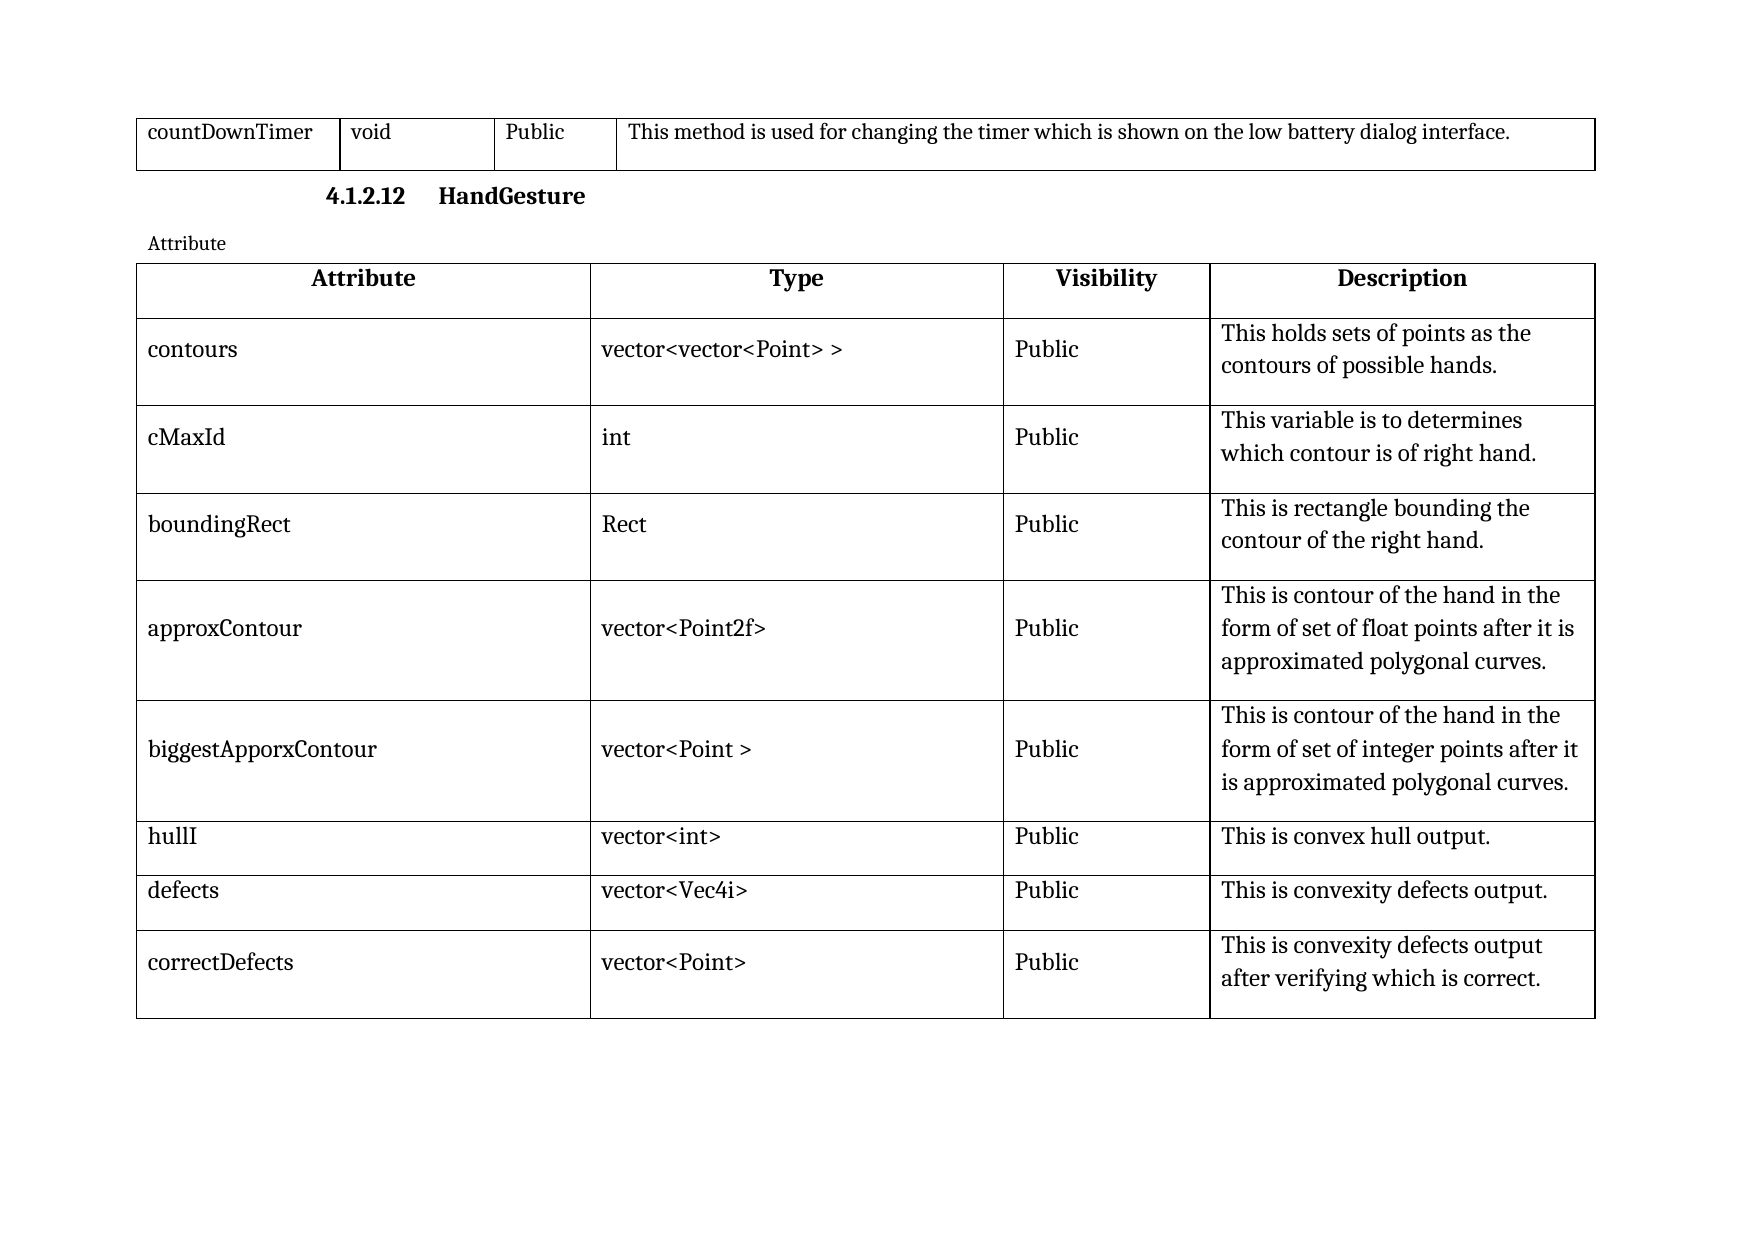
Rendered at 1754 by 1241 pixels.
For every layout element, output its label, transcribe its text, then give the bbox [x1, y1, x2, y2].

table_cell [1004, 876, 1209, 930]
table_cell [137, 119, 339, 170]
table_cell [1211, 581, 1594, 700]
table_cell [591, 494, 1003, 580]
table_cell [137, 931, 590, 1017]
subtitle HandGesture [326, 182, 1606, 210]
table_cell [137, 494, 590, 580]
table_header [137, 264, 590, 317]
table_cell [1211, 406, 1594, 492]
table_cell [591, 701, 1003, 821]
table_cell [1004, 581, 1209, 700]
subtitle Attribute [148, 231, 1606, 255]
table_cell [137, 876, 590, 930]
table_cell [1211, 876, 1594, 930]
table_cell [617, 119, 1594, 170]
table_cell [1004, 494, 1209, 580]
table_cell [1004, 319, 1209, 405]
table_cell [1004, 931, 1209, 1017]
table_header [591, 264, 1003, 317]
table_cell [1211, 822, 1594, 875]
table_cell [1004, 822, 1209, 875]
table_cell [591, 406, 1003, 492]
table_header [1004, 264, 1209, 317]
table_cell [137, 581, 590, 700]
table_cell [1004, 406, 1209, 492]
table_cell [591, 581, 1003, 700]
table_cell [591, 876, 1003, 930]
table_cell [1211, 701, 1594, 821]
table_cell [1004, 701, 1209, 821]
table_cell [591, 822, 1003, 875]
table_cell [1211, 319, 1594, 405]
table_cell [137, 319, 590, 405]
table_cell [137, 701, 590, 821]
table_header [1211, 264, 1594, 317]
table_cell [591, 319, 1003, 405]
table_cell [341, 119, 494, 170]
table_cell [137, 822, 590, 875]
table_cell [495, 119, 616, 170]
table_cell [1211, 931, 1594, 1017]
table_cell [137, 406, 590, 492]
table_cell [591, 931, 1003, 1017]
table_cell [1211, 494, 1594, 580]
